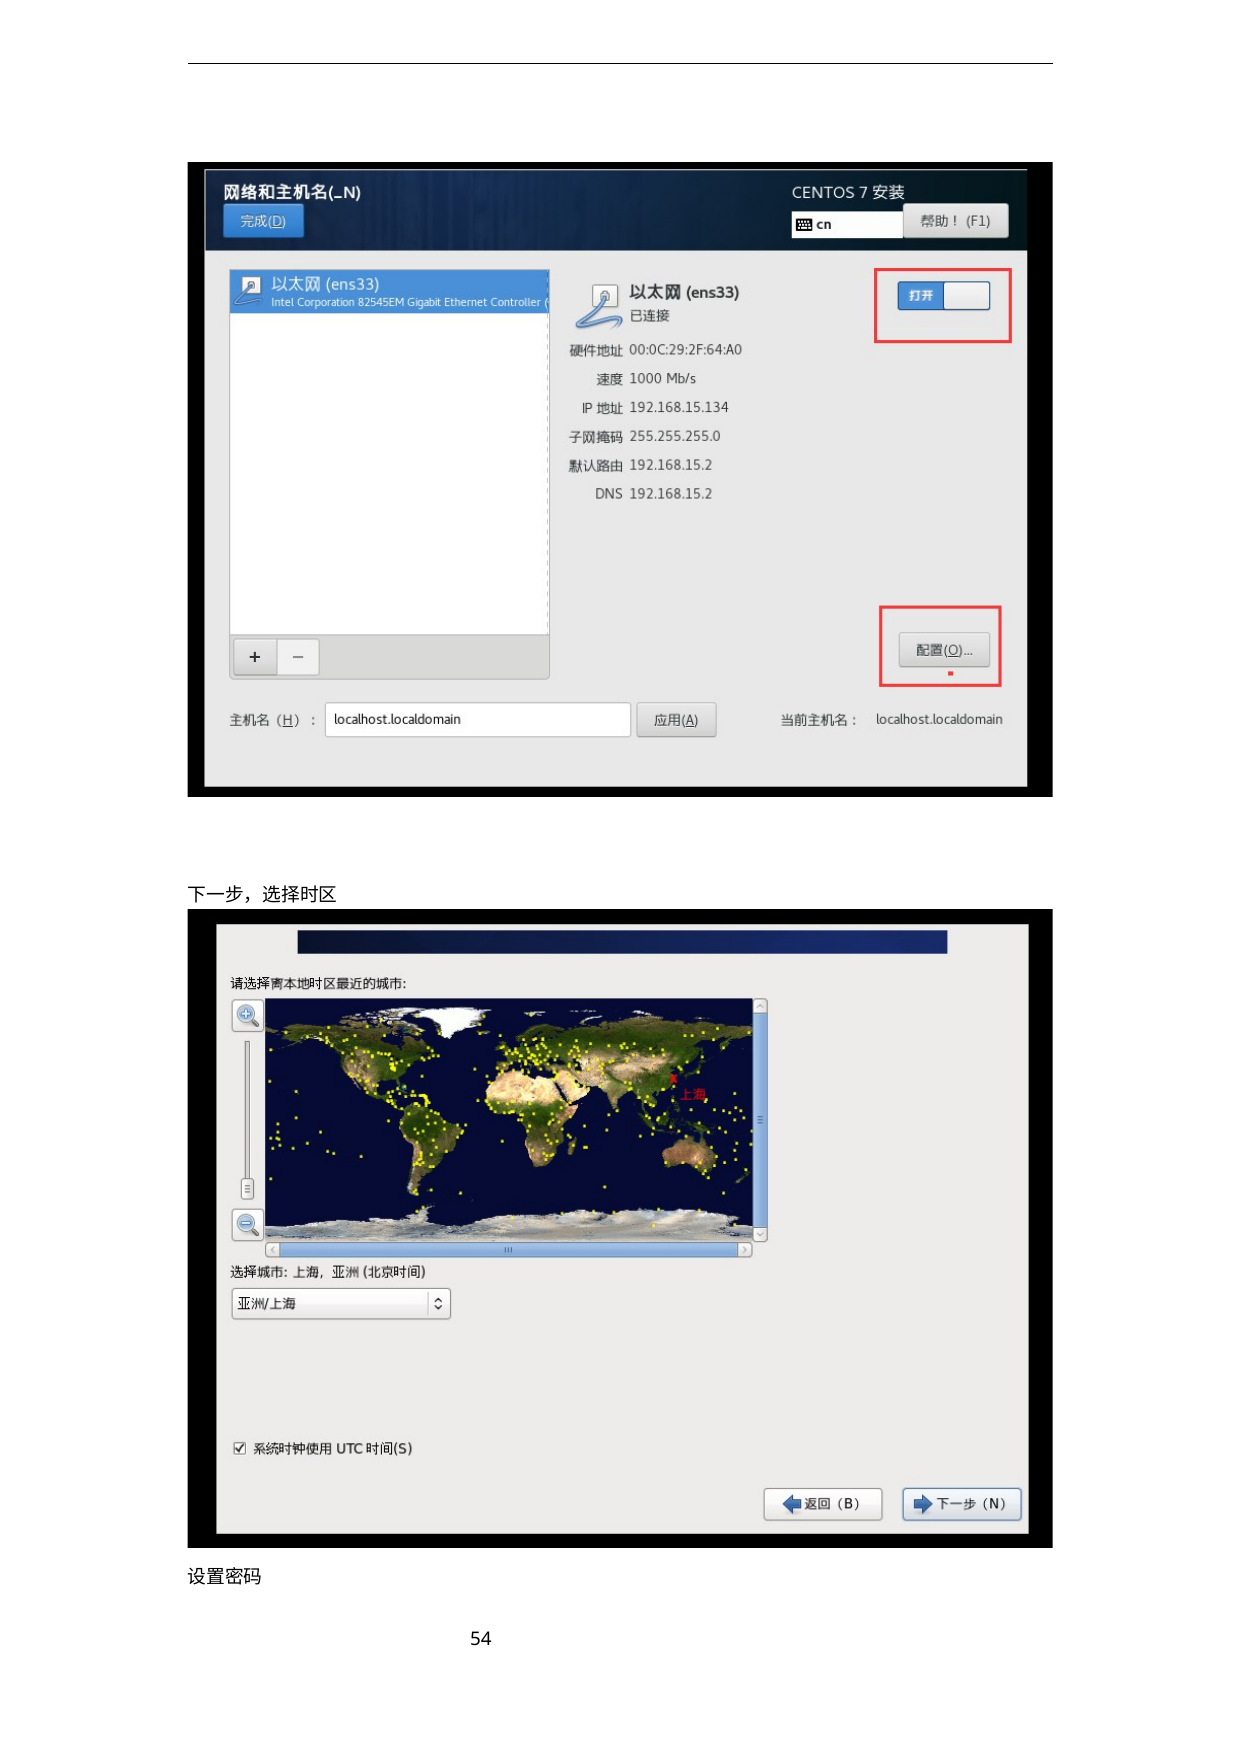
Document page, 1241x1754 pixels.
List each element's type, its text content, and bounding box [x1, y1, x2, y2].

text 下一步，选择时区 [187, 877, 1053, 909]
picture [187, 909, 1053, 1548]
picture [187, 162, 1053, 797]
text 设置密码 [187, 1559, 1053, 1592]
